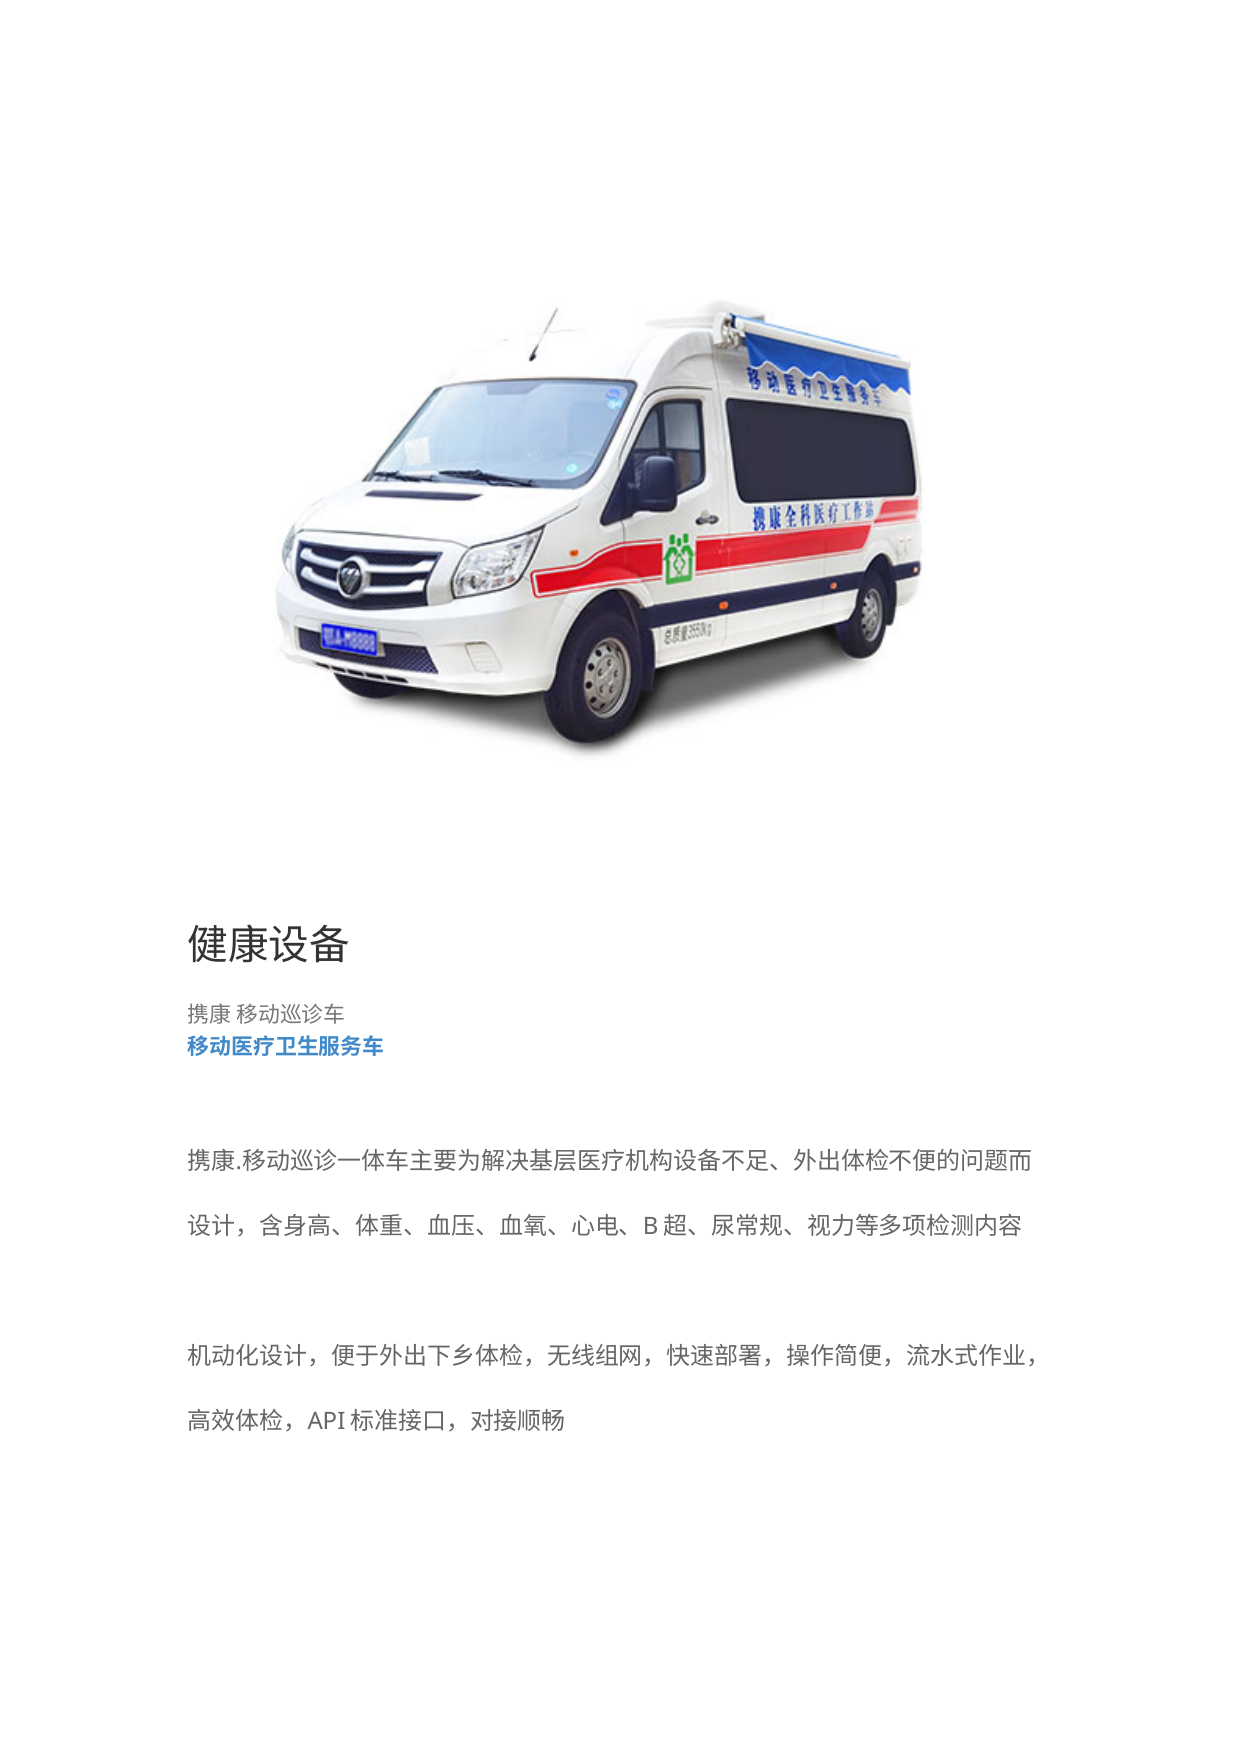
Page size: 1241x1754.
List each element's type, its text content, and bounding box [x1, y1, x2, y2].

text 移动医疗卫生服务车 [187, 1029, 1053, 1061]
text 健康设备 [187, 909, 1053, 974]
text 携康.移动巡诊一体车主要为解决基层医疗机构设备不足、外出体检不便的问题而设计，含身高、体重、血压、血氧、心电、B超、尿常规、视力等多项检测内容 机动化设计，便于外出下乡体检，无线组网，快速部署，操作简便，流水式作业，高效体检，API标准接口，对接顺畅 [187, 1126, 1053, 1451]
text 携康 移动巡诊车 [187, 996, 1053, 1029]
picture [187, 162, 1011, 900]
